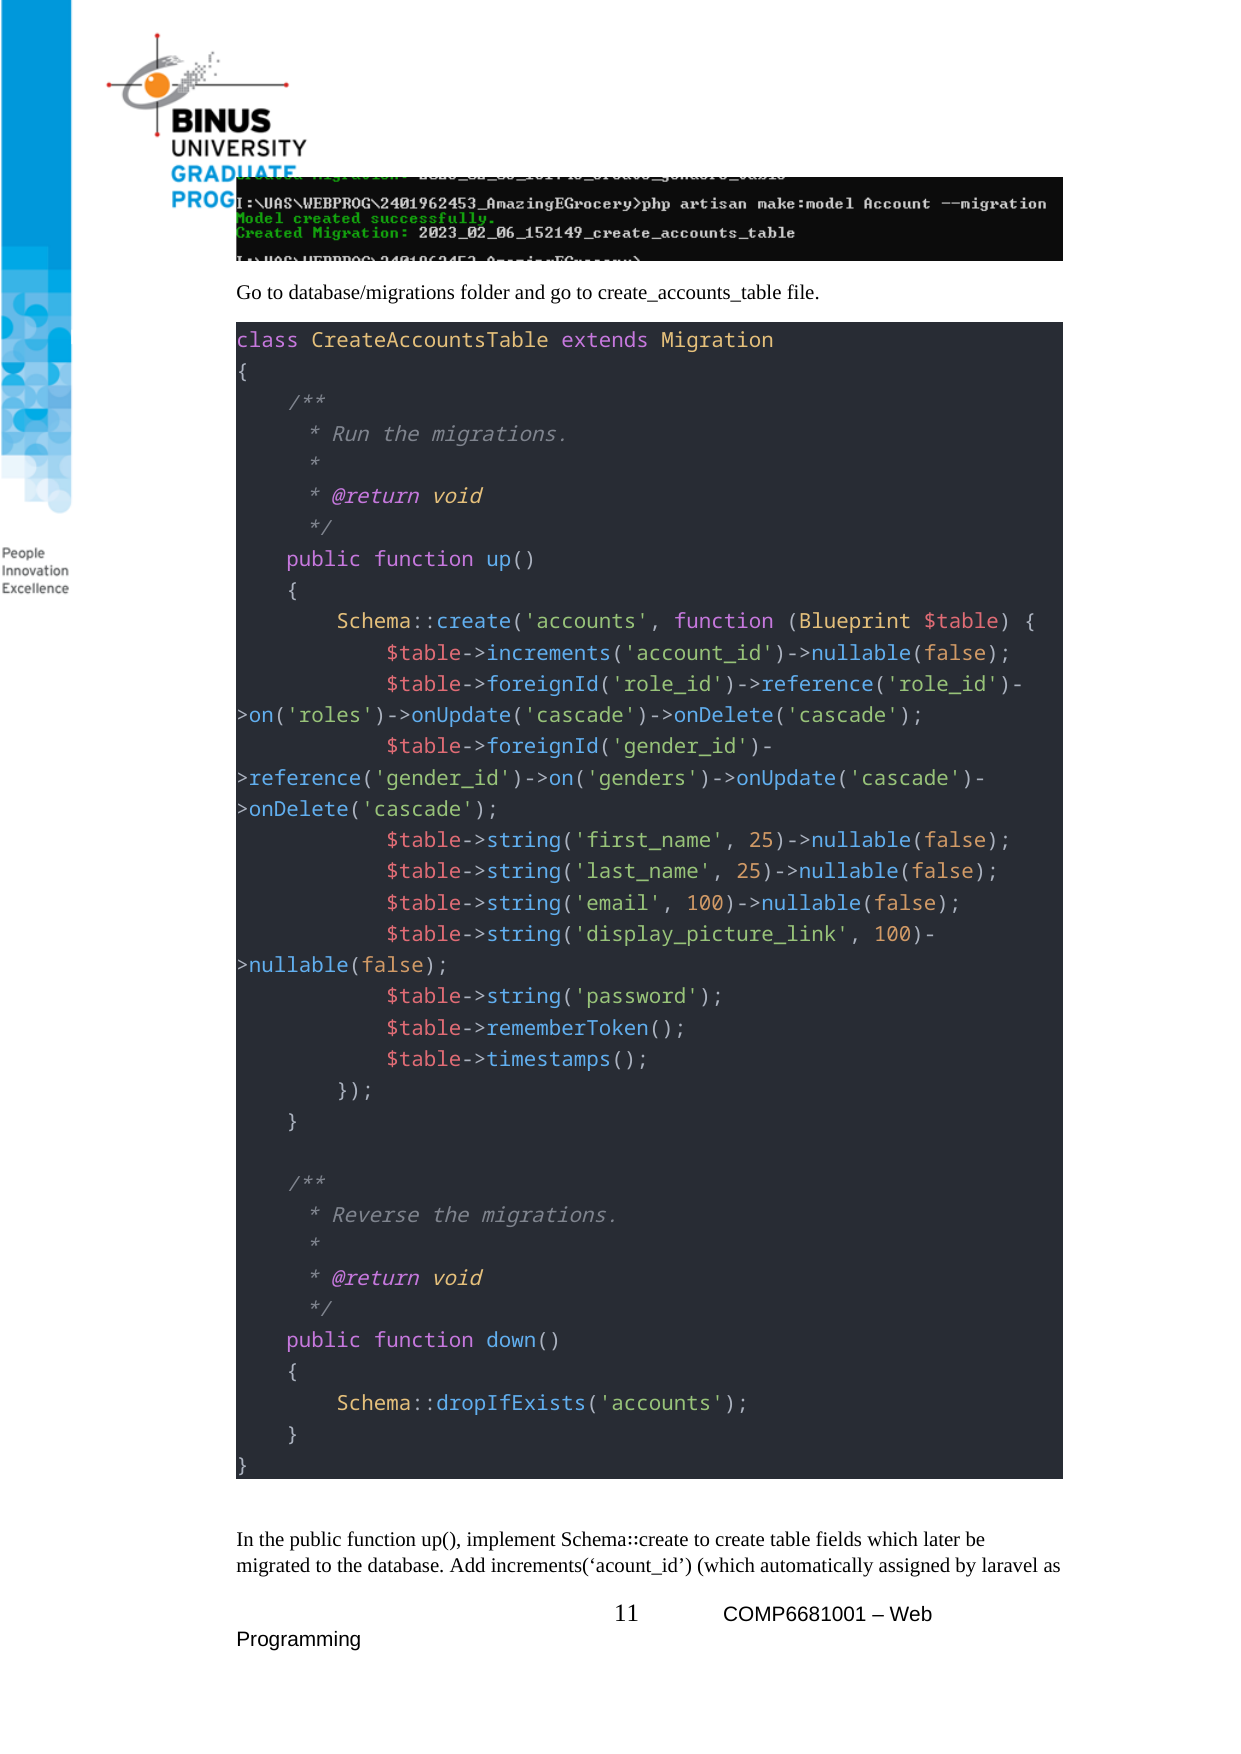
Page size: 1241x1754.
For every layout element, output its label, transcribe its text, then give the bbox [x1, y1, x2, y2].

text } [236, 1447, 1063, 1479]
text } [236, 1104, 1063, 1135]
text Schema::dropIfExists('accounts'); [236, 1385, 1063, 1416]
text $table->foreignId('role_id')->reference('role_id')->on('roles')->onUpdate('cascade')->onDelete('cascade'); [236, 666, 1063, 729]
text Schema::create('accounts', function (Blueprint $table) { [236, 604, 1063, 635]
text */ [236, 510, 1063, 541]
text { [236, 1354, 1063, 1385]
text $table->increments('account_id')->nullable(false); [236, 635, 1063, 666]
text public function down() [236, 1322, 1063, 1354]
picture [0, 0, 1063, 610]
text $table->string('display_picture_link', 100)->nullable(false); [236, 916, 1063, 979]
text $table->foreignId('gender_id')->reference('gender_id')->on('genders')->onUpdate('cascade')->onDelete('cascade'); [236, 729, 1063, 822]
text { [236, 354, 1063, 385]
text * Reverse the migrations. [236, 1197, 1063, 1229]
text $table->string('last_name', 25)->nullable(false); [236, 854, 1063, 885]
text } [236, 1416, 1063, 1447]
text $table->string('first_name', 25)->nullable(false); [236, 822, 1063, 854]
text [236, 1526, 1063, 1577]
text { [236, 572, 1063, 604]
text $table->string('email', 100)->nullable(false); [236, 885, 1063, 916]
text class CreateAccountsTable extends Migration [236, 322, 1063, 354]
text $table->rememberToken(); [236, 1010, 1063, 1041]
text */ [236, 1291, 1063, 1322]
text * Run the migrations. [236, 416, 1063, 447]
text * @return void [236, 1260, 1063, 1291]
text * @return void [236, 479, 1063, 510]
text /** [236, 1166, 1063, 1197]
text }); [236, 1072, 1063, 1104]
text * [236, 1229, 1063, 1260]
text /** [236, 385, 1063, 416]
text * [236, 447, 1063, 479]
text $table->timestamps(); [236, 1041, 1063, 1072]
text Go to database/migrations folder and go to create_accounts_table file. [236, 280, 1063, 304]
text $table->string('password'); [236, 979, 1063, 1010]
text public function up() [236, 541, 1063, 572]
